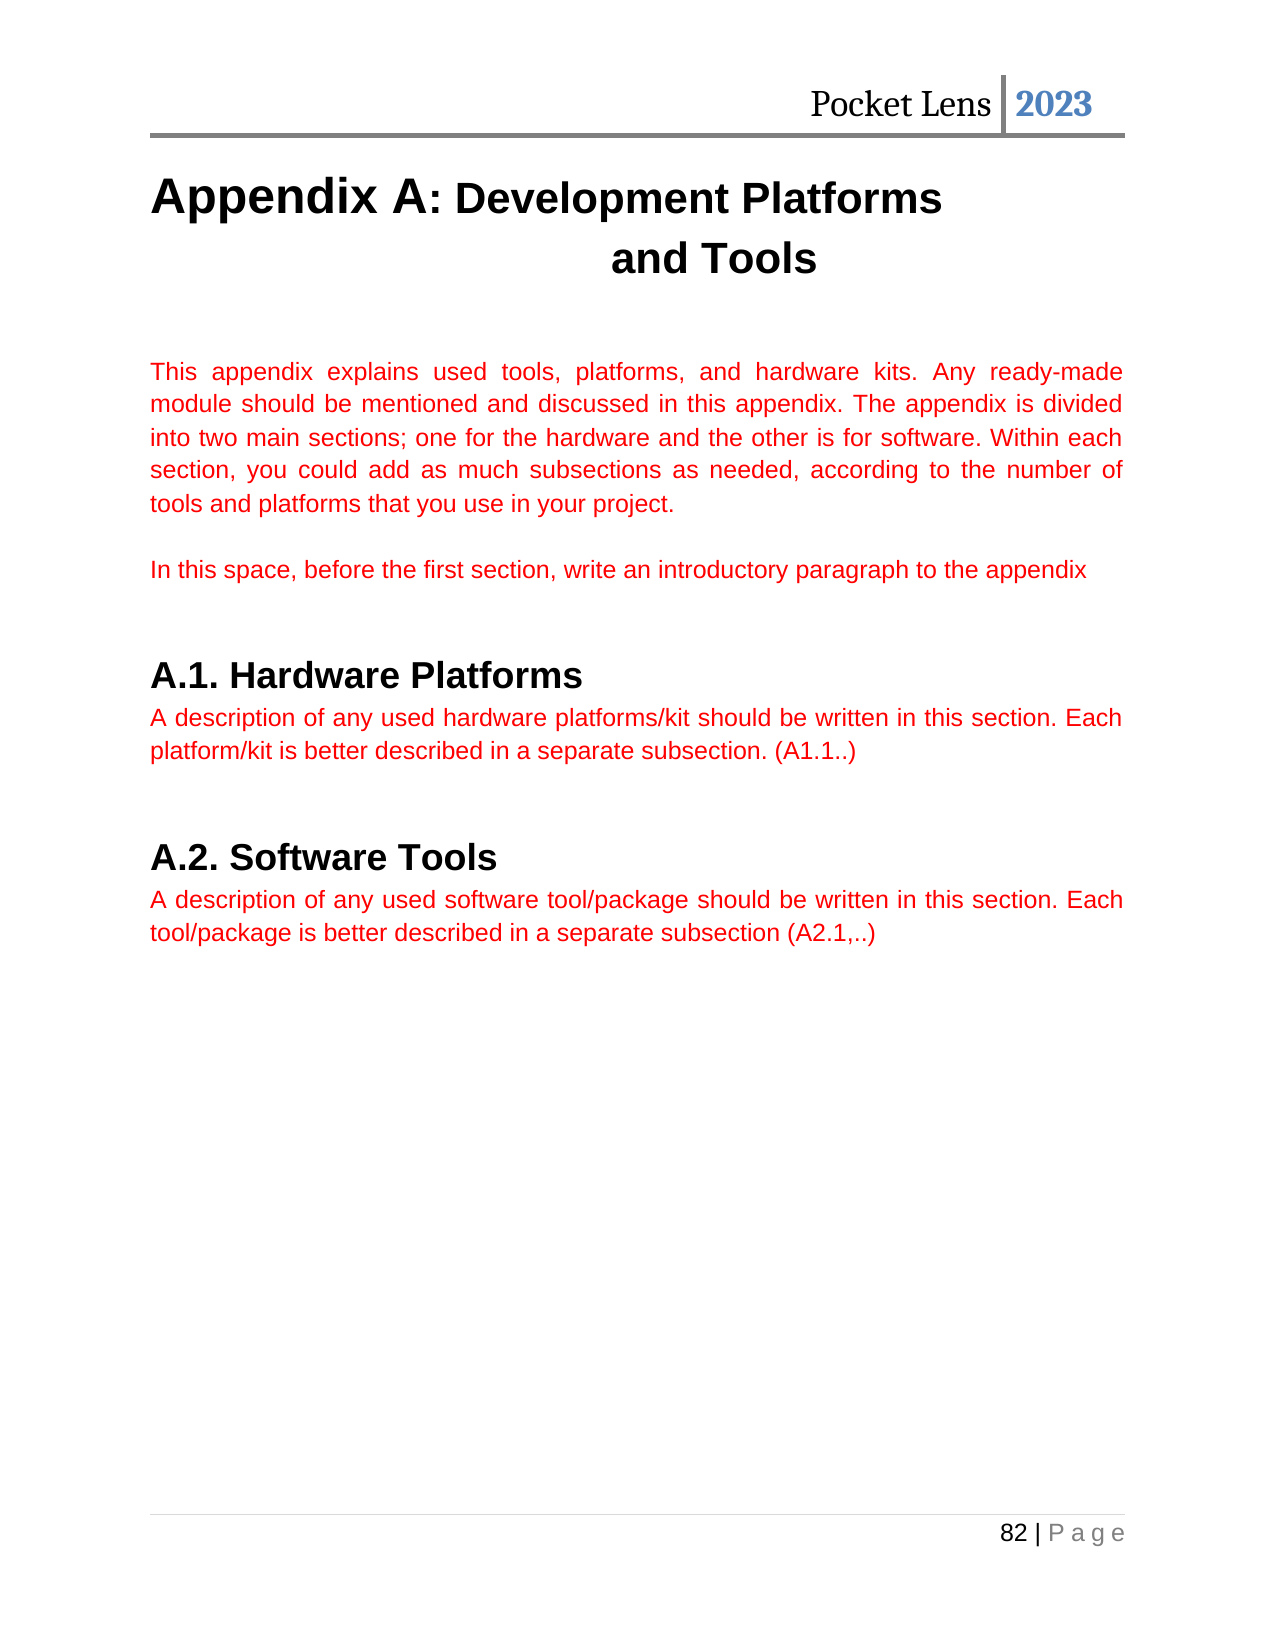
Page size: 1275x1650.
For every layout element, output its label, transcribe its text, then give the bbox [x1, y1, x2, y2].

text A.1. Hardware Platforms [150, 654, 1125, 697]
text A description of any used hardware platforms/kit should be written in this section. Each platform/kit is better described in a separate subsection. (A1.1..) [150, 703, 1125, 765]
text In this space, before the first section, write an introductory paragraph to the appendix [150, 554, 1125, 583]
text A.2. Software Tools [150, 835, 1125, 878]
text and Tools [150, 233, 1125, 283]
text A description of any used software tool/package should be written in this section. Each tool/package is better described in a separate subsection (A2.1,..) [150, 885, 1125, 947]
text This appendix explains used tools, platforms, and hardware kits. Any ready-made module should be mentioned and discussed in this appendix. The appendix is divided into two main sections; one for the hardware and the other is for software. Within each section, you could add as much subsections as needed, according to the number of tools and platforms that you use in your project. [150, 356, 1125, 517]
text Appendix A: Development Platforms [150, 167, 1125, 224]
